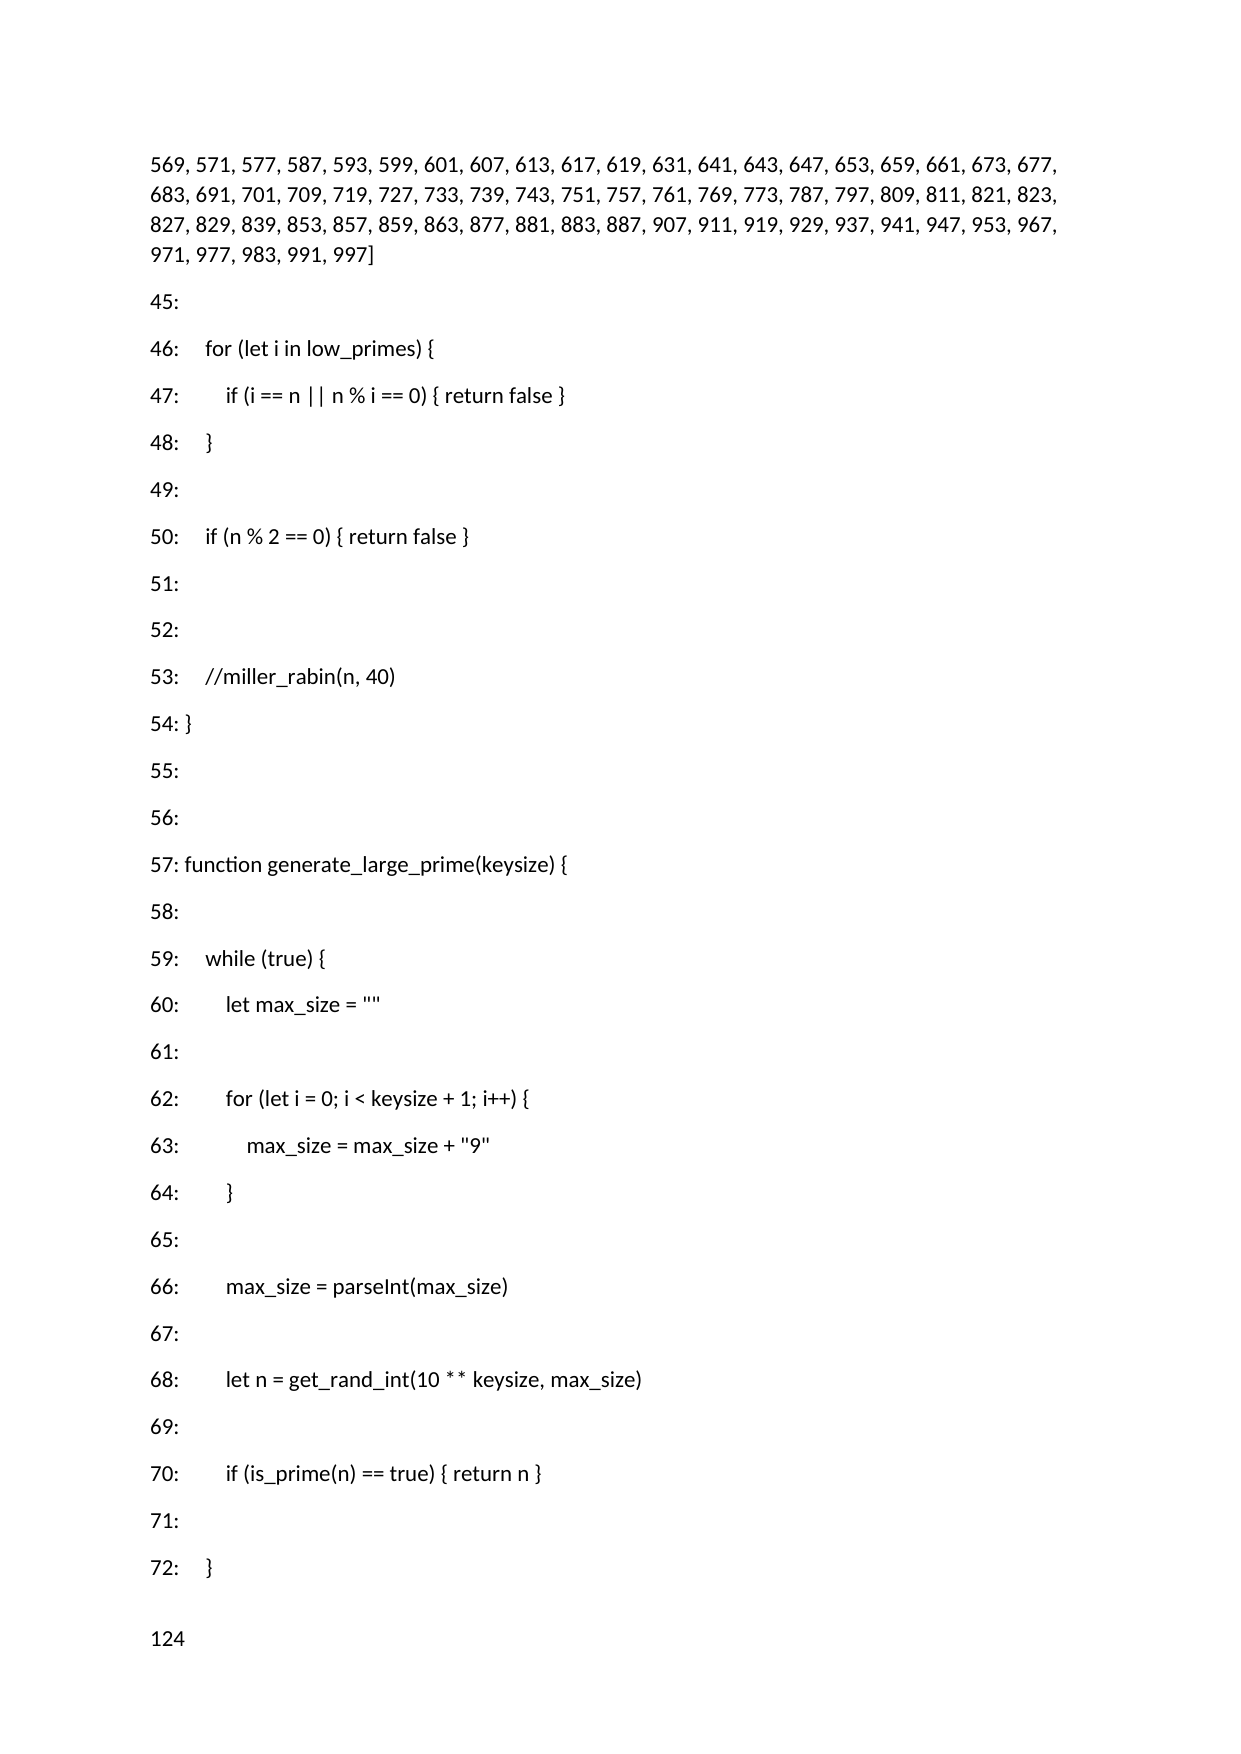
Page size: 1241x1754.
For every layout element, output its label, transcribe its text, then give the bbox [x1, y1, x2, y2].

text 54: } [150, 709, 1090, 737]
text 64: } [150, 1178, 1090, 1206]
text 46: for (let i in low_primes) { [150, 334, 1090, 362]
text 49: [150, 475, 1090, 503]
text 47: if (i == n || n % i == 0) { return false } [150, 381, 1090, 409]
text 72: } [150, 1553, 1090, 1581]
text 45: [150, 287, 1090, 316]
text 50: if (n % 2 == 0) { return false } [150, 522, 1090, 550]
text 63: max_size = max_size + "9" [150, 1131, 1090, 1159]
text 70: if (is_prime(n) == true) { return n } [150, 1459, 1090, 1487]
text 59: while (true) { [150, 944, 1090, 972]
text 67: [150, 1319, 1090, 1347]
text 53: //miller_rabin(n, 40) [150, 662, 1090, 691]
text 57: function generate_large_prime(keysize) { [150, 850, 1090, 878]
text 66: max_size = parseInt(max_size) [150, 1272, 1090, 1300]
text 48: } [150, 428, 1090, 456]
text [150, 150, 1090, 269]
text 55: [150, 756, 1090, 784]
text 69: [150, 1412, 1090, 1441]
text 52: [150, 616, 1090, 644]
text 58: [150, 897, 1090, 925]
text 56: [150, 803, 1090, 831]
text 51: [150, 569, 1090, 597]
text 71: [150, 1506, 1090, 1534]
text 61: [150, 1037, 1090, 1066]
text 62: for (let i = 0; i < keysize + 1; i++) { [150, 1084, 1090, 1112]
text 65: [150, 1225, 1090, 1253]
text 68: let n = get_rand_int(10 ** keysize, max_size) [150, 1366, 1090, 1394]
text 60: let max_size = "" [150, 991, 1090, 1019]
